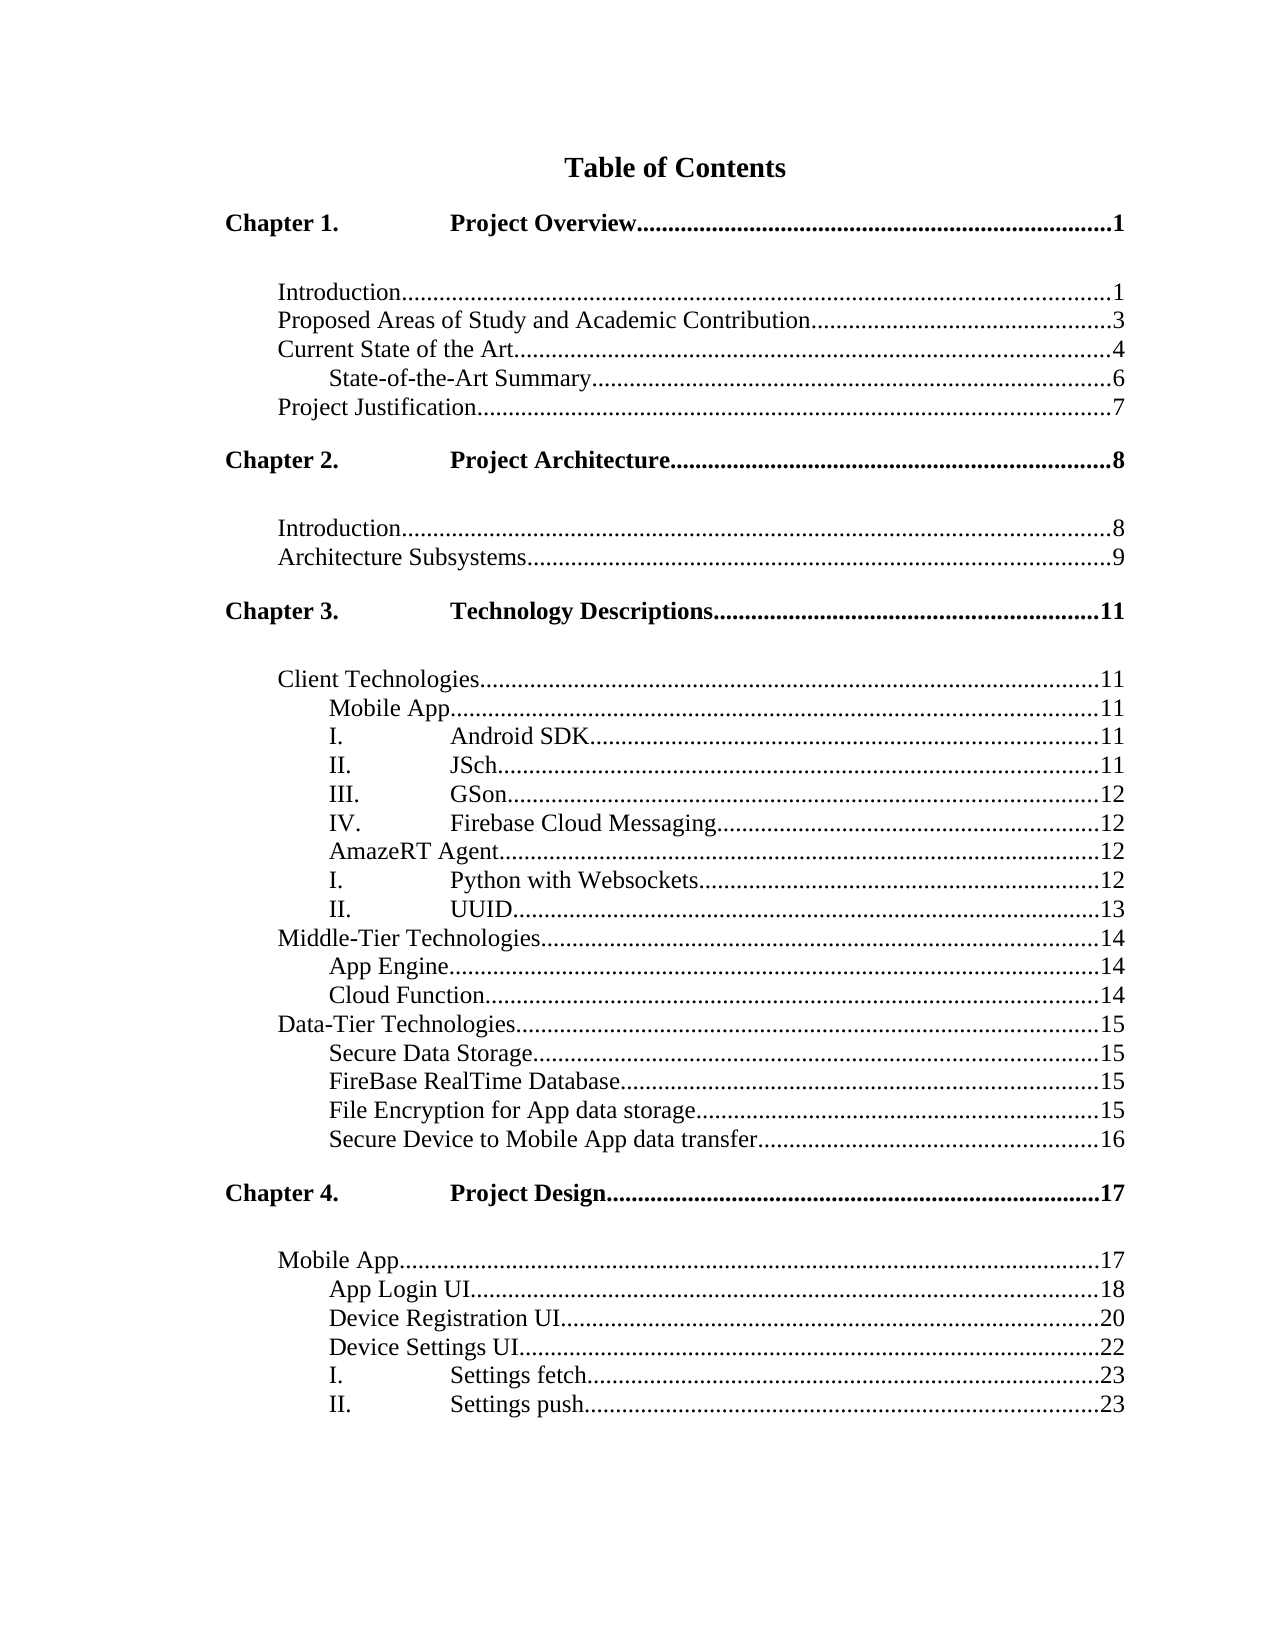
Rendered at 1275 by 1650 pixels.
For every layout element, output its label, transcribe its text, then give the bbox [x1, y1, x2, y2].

text Table of Contents [225, 150, 1125, 183]
